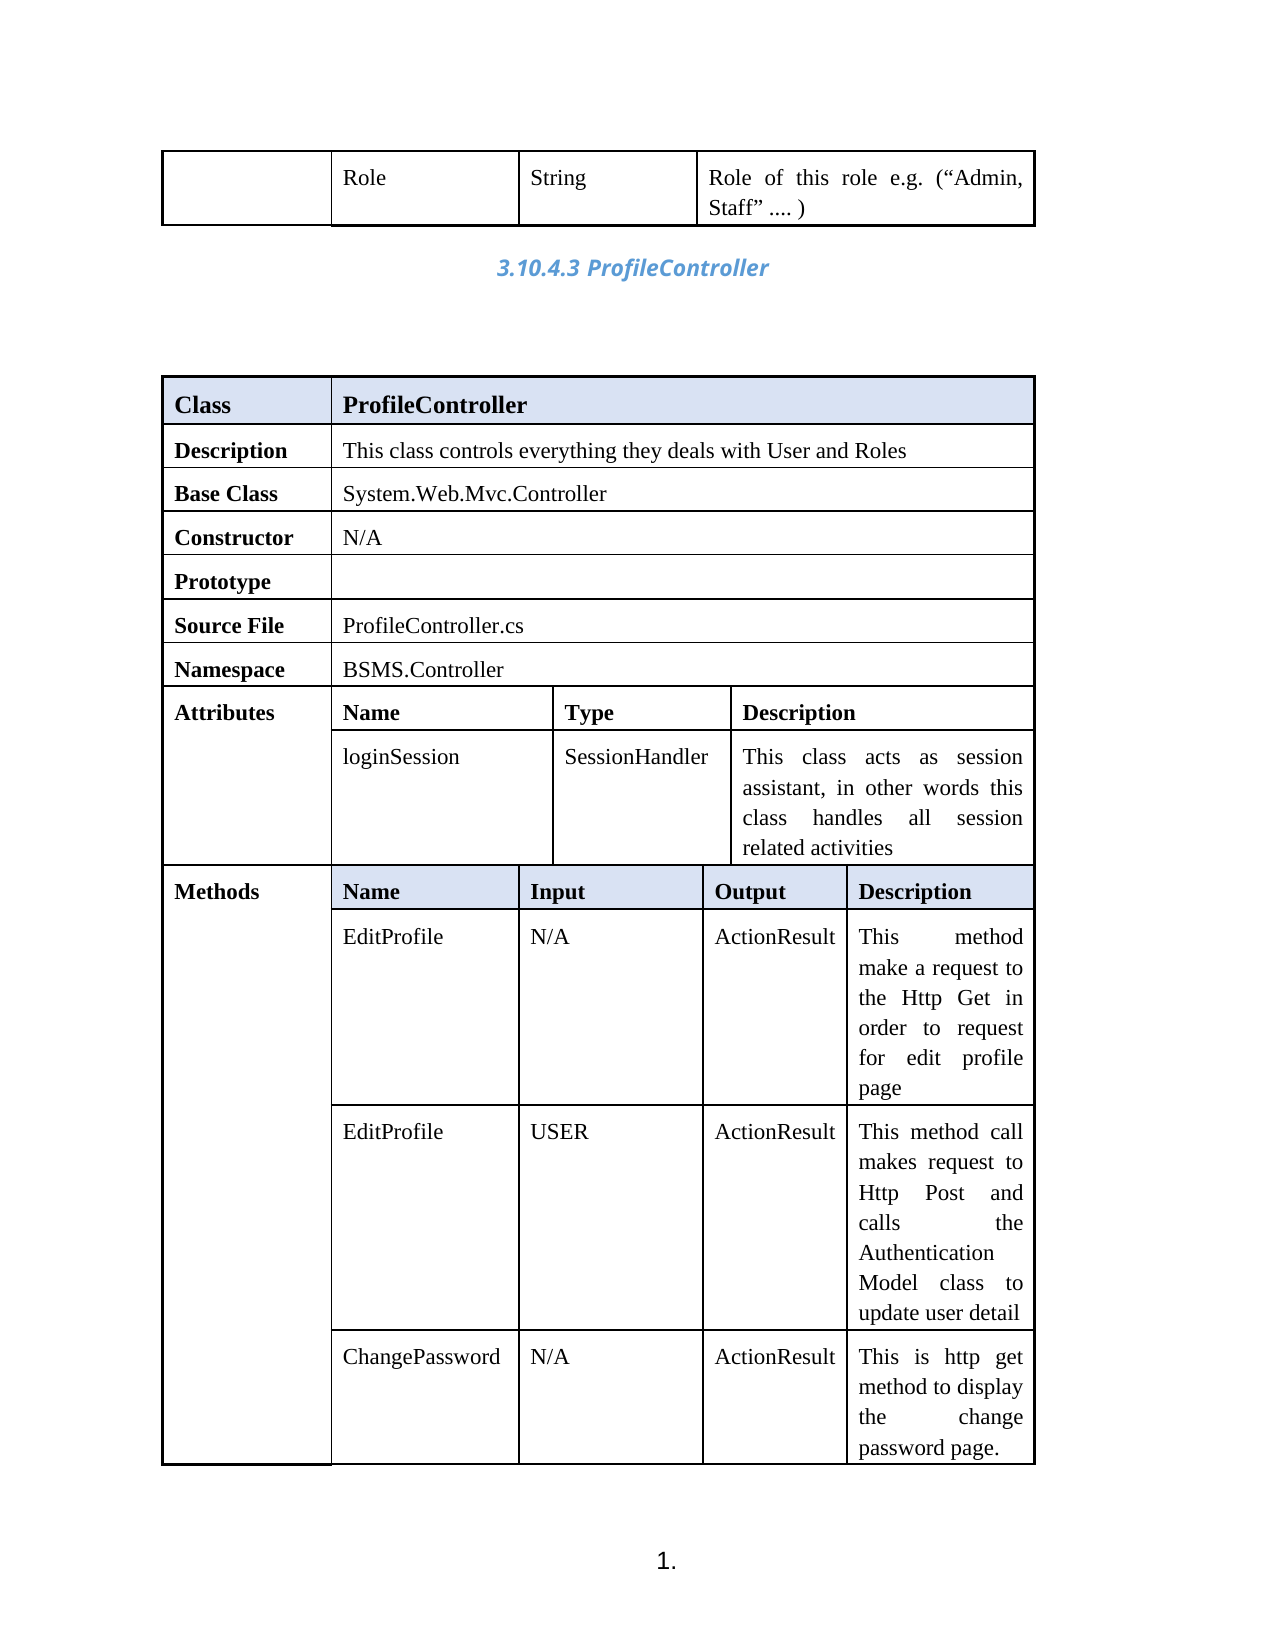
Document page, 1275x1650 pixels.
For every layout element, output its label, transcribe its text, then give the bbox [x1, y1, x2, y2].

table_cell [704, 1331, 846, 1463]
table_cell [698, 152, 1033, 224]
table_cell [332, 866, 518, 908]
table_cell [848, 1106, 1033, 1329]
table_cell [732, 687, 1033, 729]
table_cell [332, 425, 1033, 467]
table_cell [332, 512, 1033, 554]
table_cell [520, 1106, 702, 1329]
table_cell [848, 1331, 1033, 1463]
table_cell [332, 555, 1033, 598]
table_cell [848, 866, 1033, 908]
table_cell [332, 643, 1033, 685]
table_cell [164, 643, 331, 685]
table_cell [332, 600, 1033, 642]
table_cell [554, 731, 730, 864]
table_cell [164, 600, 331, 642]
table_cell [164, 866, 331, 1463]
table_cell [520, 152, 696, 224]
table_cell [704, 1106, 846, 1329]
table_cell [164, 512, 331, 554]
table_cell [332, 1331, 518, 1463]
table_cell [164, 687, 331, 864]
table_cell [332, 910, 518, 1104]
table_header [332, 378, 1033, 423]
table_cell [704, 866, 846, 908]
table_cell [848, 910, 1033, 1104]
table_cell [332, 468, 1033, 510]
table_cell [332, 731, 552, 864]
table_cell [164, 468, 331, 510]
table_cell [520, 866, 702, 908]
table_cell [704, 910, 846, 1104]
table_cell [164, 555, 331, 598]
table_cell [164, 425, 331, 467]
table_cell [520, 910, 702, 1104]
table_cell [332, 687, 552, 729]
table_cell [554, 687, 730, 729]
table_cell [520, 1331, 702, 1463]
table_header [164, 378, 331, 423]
subtitle ProfileController [497, 252, 1125, 283]
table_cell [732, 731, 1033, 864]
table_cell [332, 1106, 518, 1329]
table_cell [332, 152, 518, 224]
